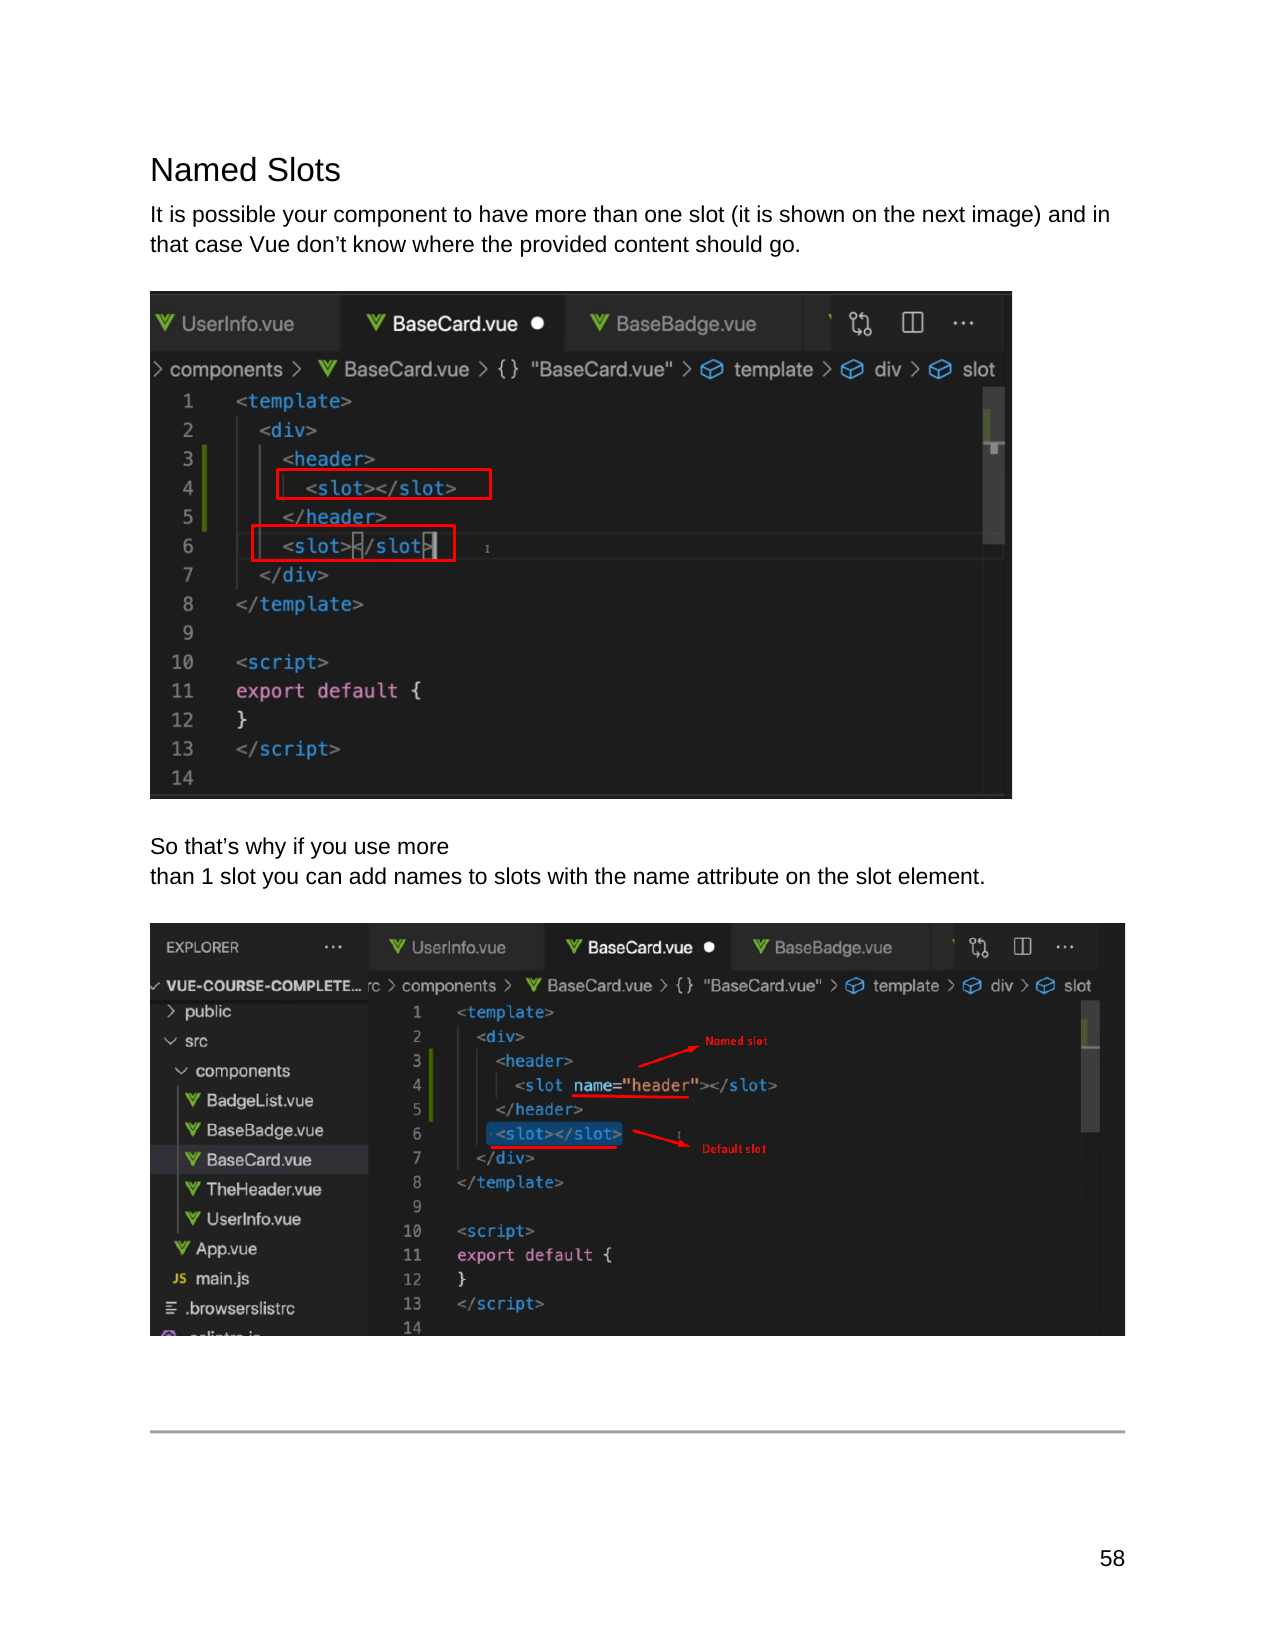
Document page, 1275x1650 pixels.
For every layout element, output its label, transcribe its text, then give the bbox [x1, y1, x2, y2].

text It is possible your component to have more than one slot (it is shown on the next image) and in that case Vue don’t know where the provided content should go. [150, 201, 1125, 257]
picture [150, 291, 1013, 799]
subtitle Named Slots [150, 150, 1125, 188]
picture [150, 923, 1125, 1336]
text So that’s why if you use more than 1 slot you can add names to slots with the name attribute on the slot element. [150, 833, 1125, 919]
